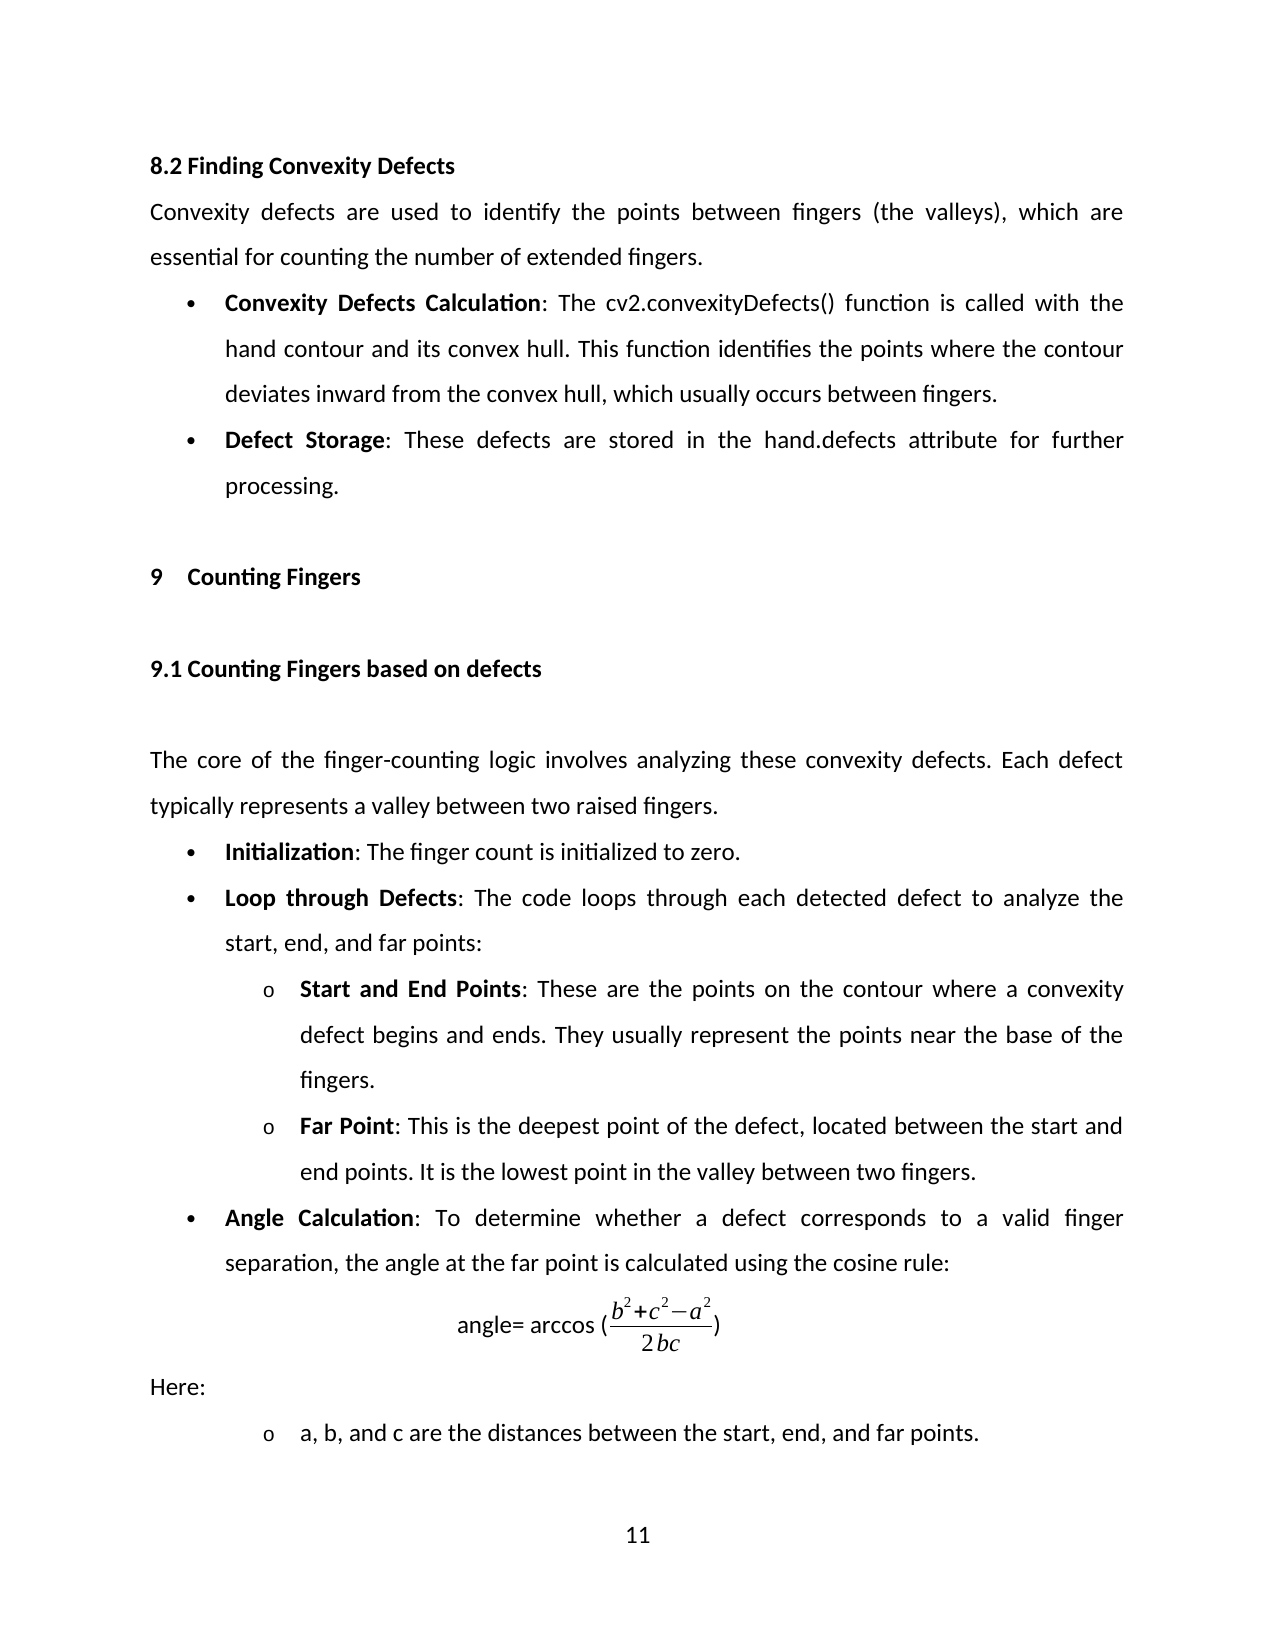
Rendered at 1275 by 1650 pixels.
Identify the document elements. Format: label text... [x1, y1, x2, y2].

list Start and End Points: These are the points on the contour where a convexity defect begins and ends. They usually represent the points near the base of the fingers. [262, 973, 1125, 1095]
list Finding Convexity Defects [150, 150, 1125, 181]
list Convexity Defects Calculation: The cv2.convexityDefects() function is called with the hand contour and its convex hull. This function identifies the points where the contour deviates inward from the convex hull, which usually occurs between fingers. [187, 287, 1125, 409]
list Far Point: This is the deepest point of the defect, located between the start and end points. It is the lowest point in the valley between two fingers. [262, 1110, 1125, 1187]
text The core of the finger-counting logic involves analyzing these convexity defects. Each defect typically represents a valley between two raised fingers. [150, 744, 1125, 821]
list Defect Storage: These defects are stored in the hand.defects attribute for further processing. [187, 424, 1125, 501]
list Counting Fingers based on defects [150, 653, 1125, 683]
list Counting Fingers [150, 562, 1125, 592]
text Here: [150, 1371, 1125, 1401]
list Loop through Defects: The code loops through each detected defect to analyze the start, end, and far points: [187, 882, 1125, 958]
list Initialization: The finger count is initialized to zero. [187, 836, 1125, 866]
text angle= arccos () [225, 1293, 1125, 1356]
list Angle Calculation: To determine whether a defect corresponds to a valid finger separation, the angle at the far point is calculated using the cosine rule: [187, 1202, 1125, 1278]
list a, b, and c are the distances between the start, end, and far points. [262, 1417, 1125, 1447]
text Convexity defects are used to identify the points between fingers (the valleys), which are essential for counting the number of extended fingers. [150, 196, 1125, 272]
